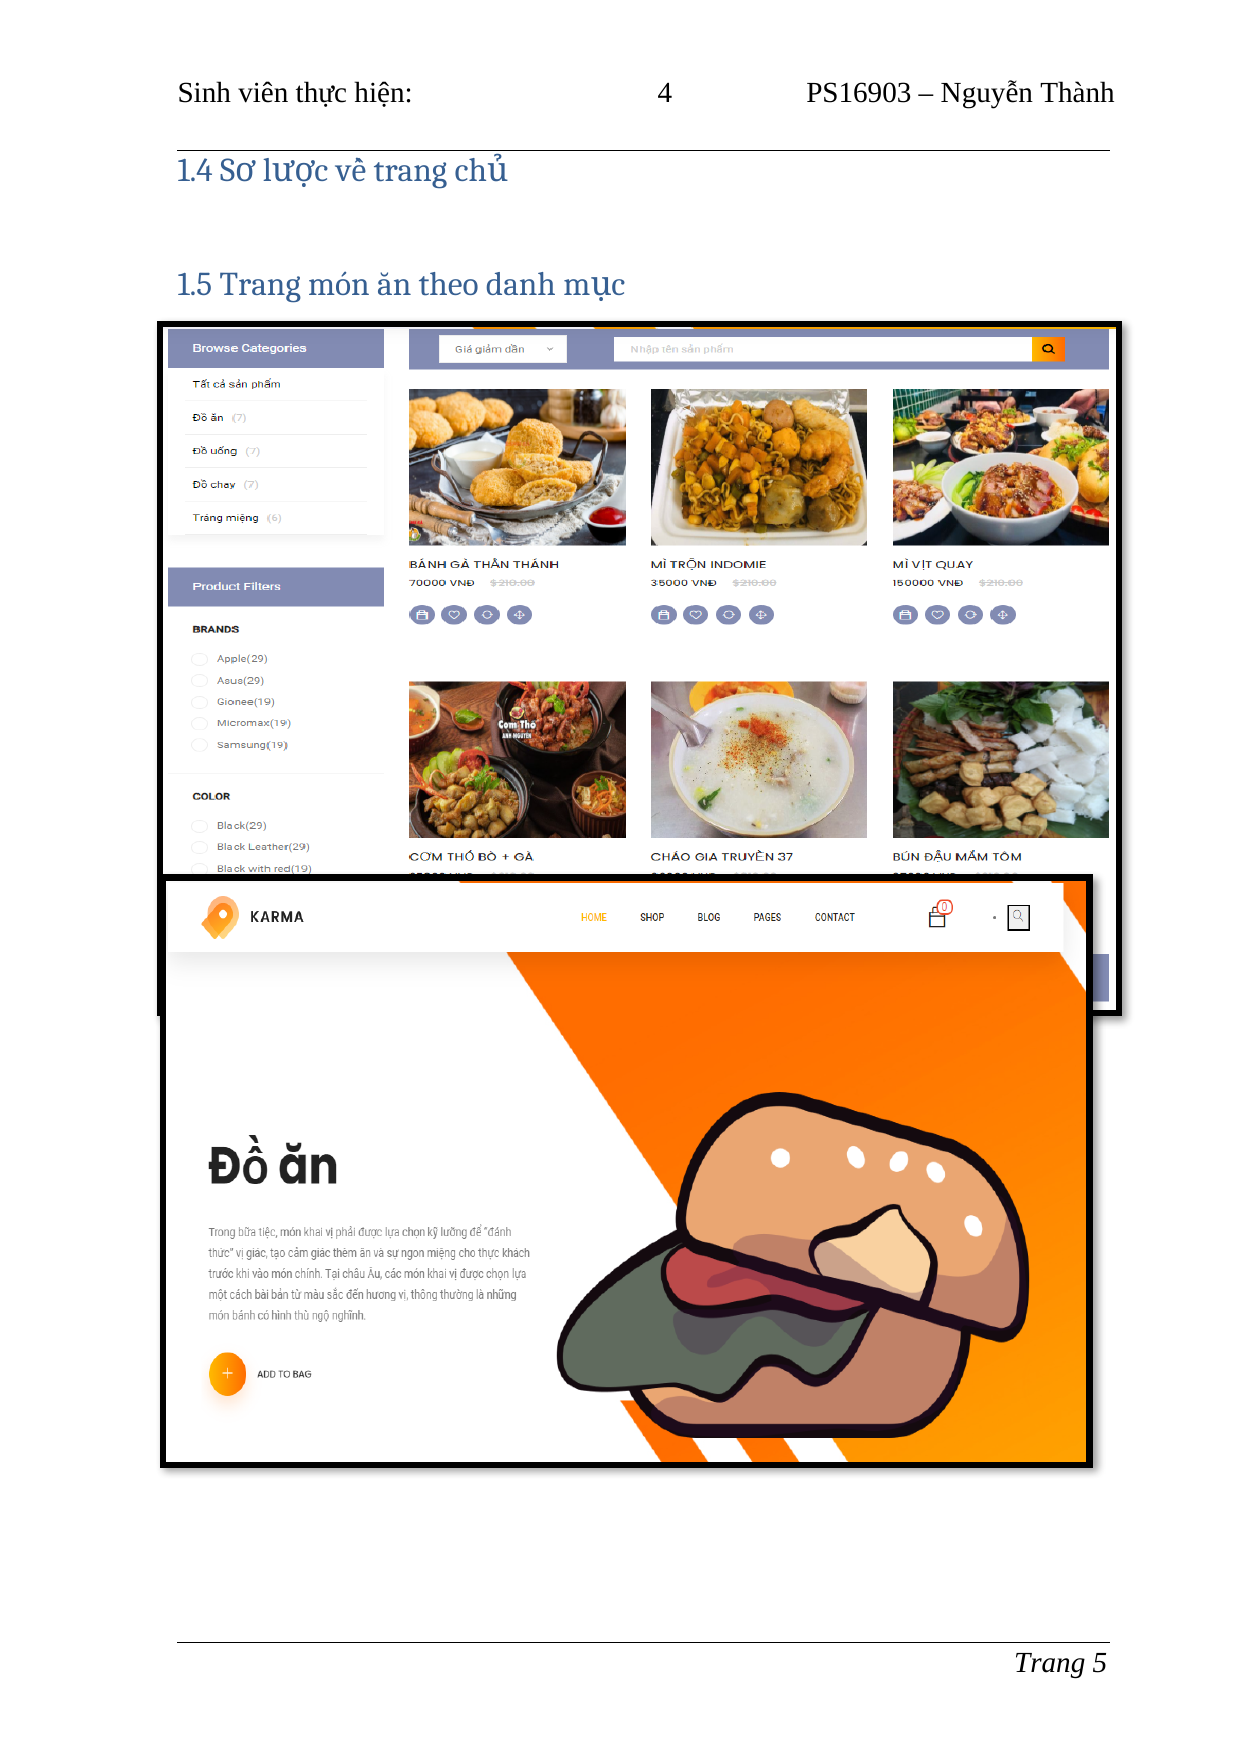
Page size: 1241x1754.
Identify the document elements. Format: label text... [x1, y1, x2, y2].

subtitle 1.5 Trang món ăn theo danh mục [177, 266, 1110, 304]
subtitle 1.4 Sơ lược về trang chủ [177, 151, 1110, 190]
picture [166, 881, 1086, 1462]
picture [163, 327, 1116, 1010]
